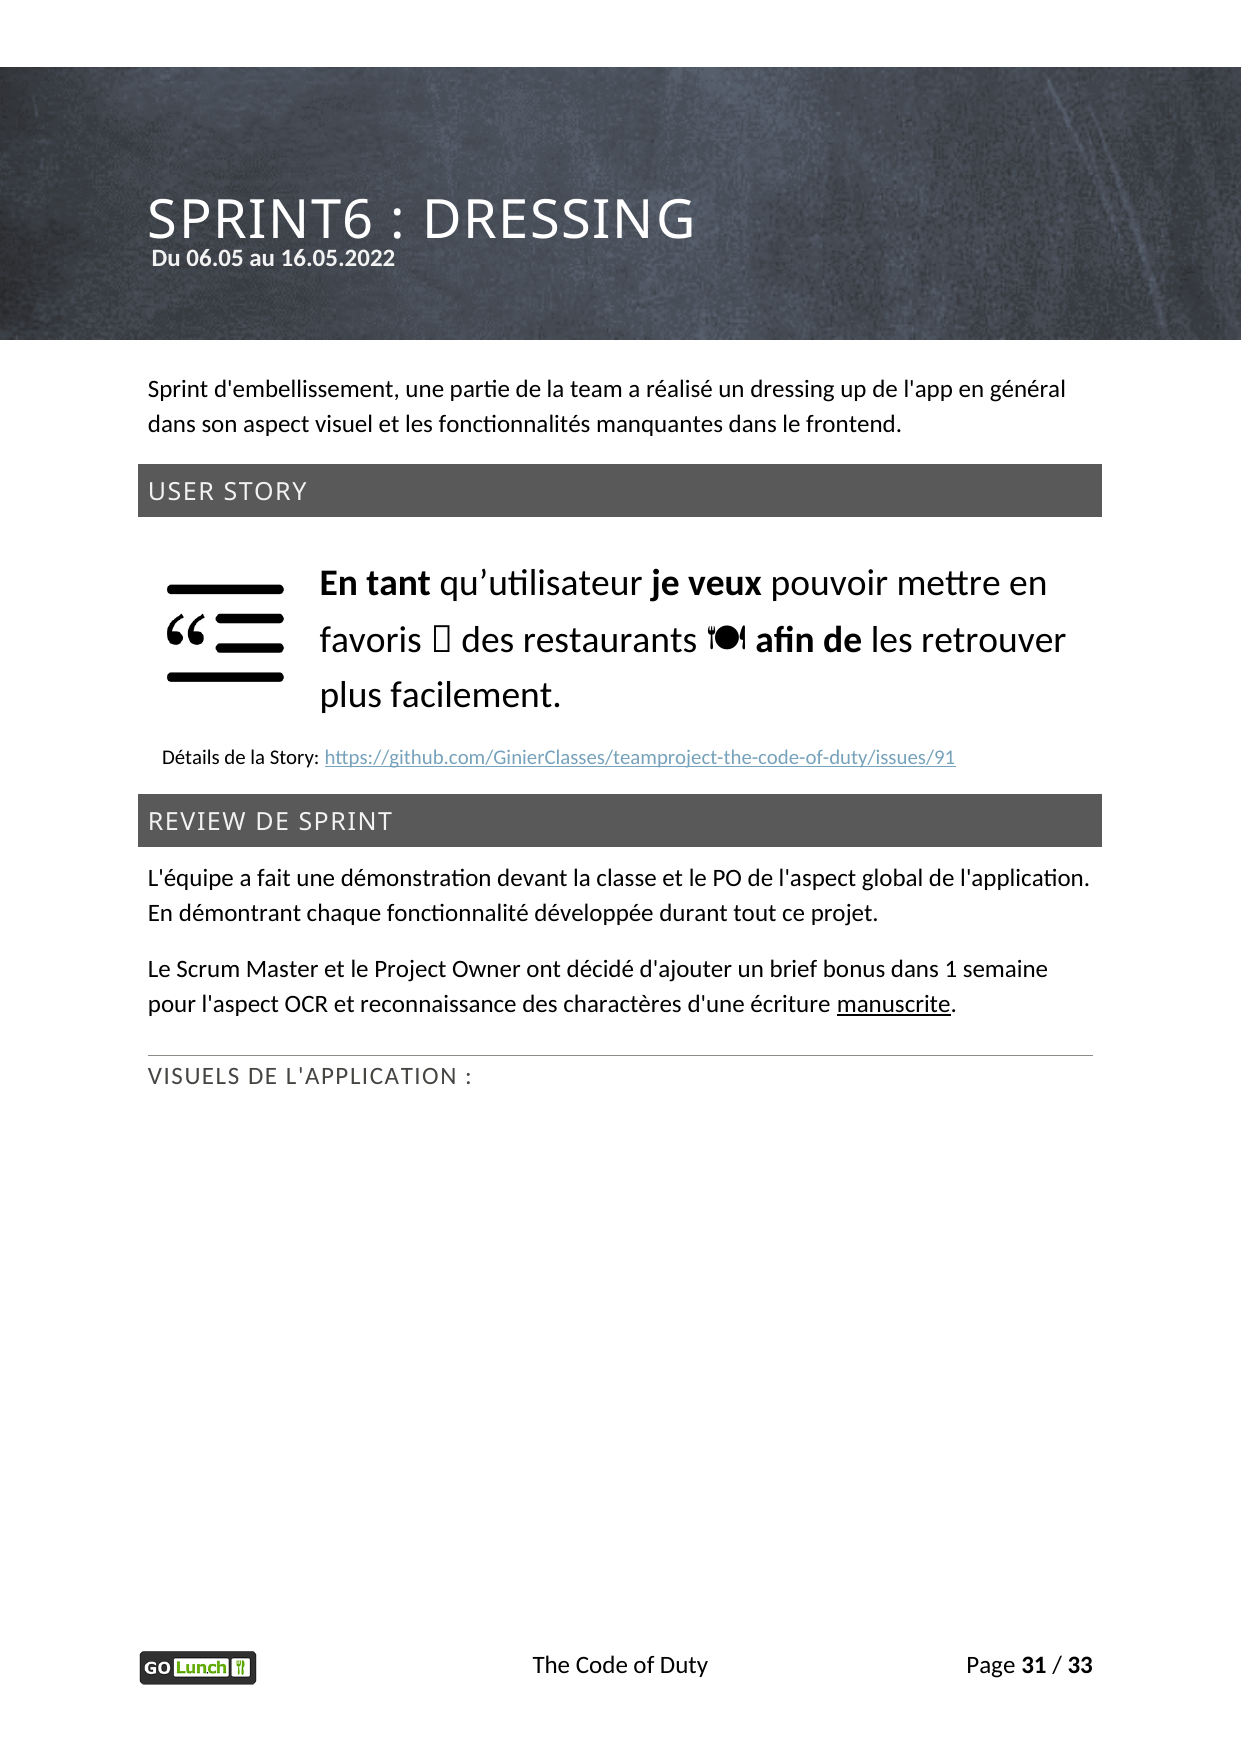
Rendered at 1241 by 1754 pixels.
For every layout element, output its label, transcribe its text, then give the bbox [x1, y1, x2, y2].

text Détails de la Story: https://github.com/GinierClasses/teamproject-the-code-of-duty/issues/91 [148, 744, 1093, 770]
text Sprint d'embellissement, une partie de la team a réalisé un dressing up de l'app en général dans son aspect visuel et les fonctionnalités manquantes dans le frontend. [148, 338, 1093, 438]
subtitle Review de sprint [148, 804, 1093, 838]
title Sprint6 : Dressing [148, 181, 711, 255]
text L'équipe a fait une démonstration devant la classe et le PO de l'aspect global de l'application. En démontrant chaque fonctionnalité développée durant tout ce projet. [148, 863, 1093, 928]
picture [147, 555, 301, 709]
text En tant qu’utilisateur je veux pouvoir mettre en favoris 🧡 des restaurants 🍽 afin de les retrouver plus facilement. [148, 532, 1093, 717]
subtitle User Story [148, 473, 1093, 507]
text Le Scrum Master et le Project Owner ont décidé d'ajouter un brief bonus dans 1 semaine pour l'aspect OCR et reconnaissance des charactères d'une écriture manuscrite. [148, 953, 1093, 1019]
picture [136, 1648, 260, 1687]
subtitle Visuels de l'application : [148, 1056, 1093, 1091]
